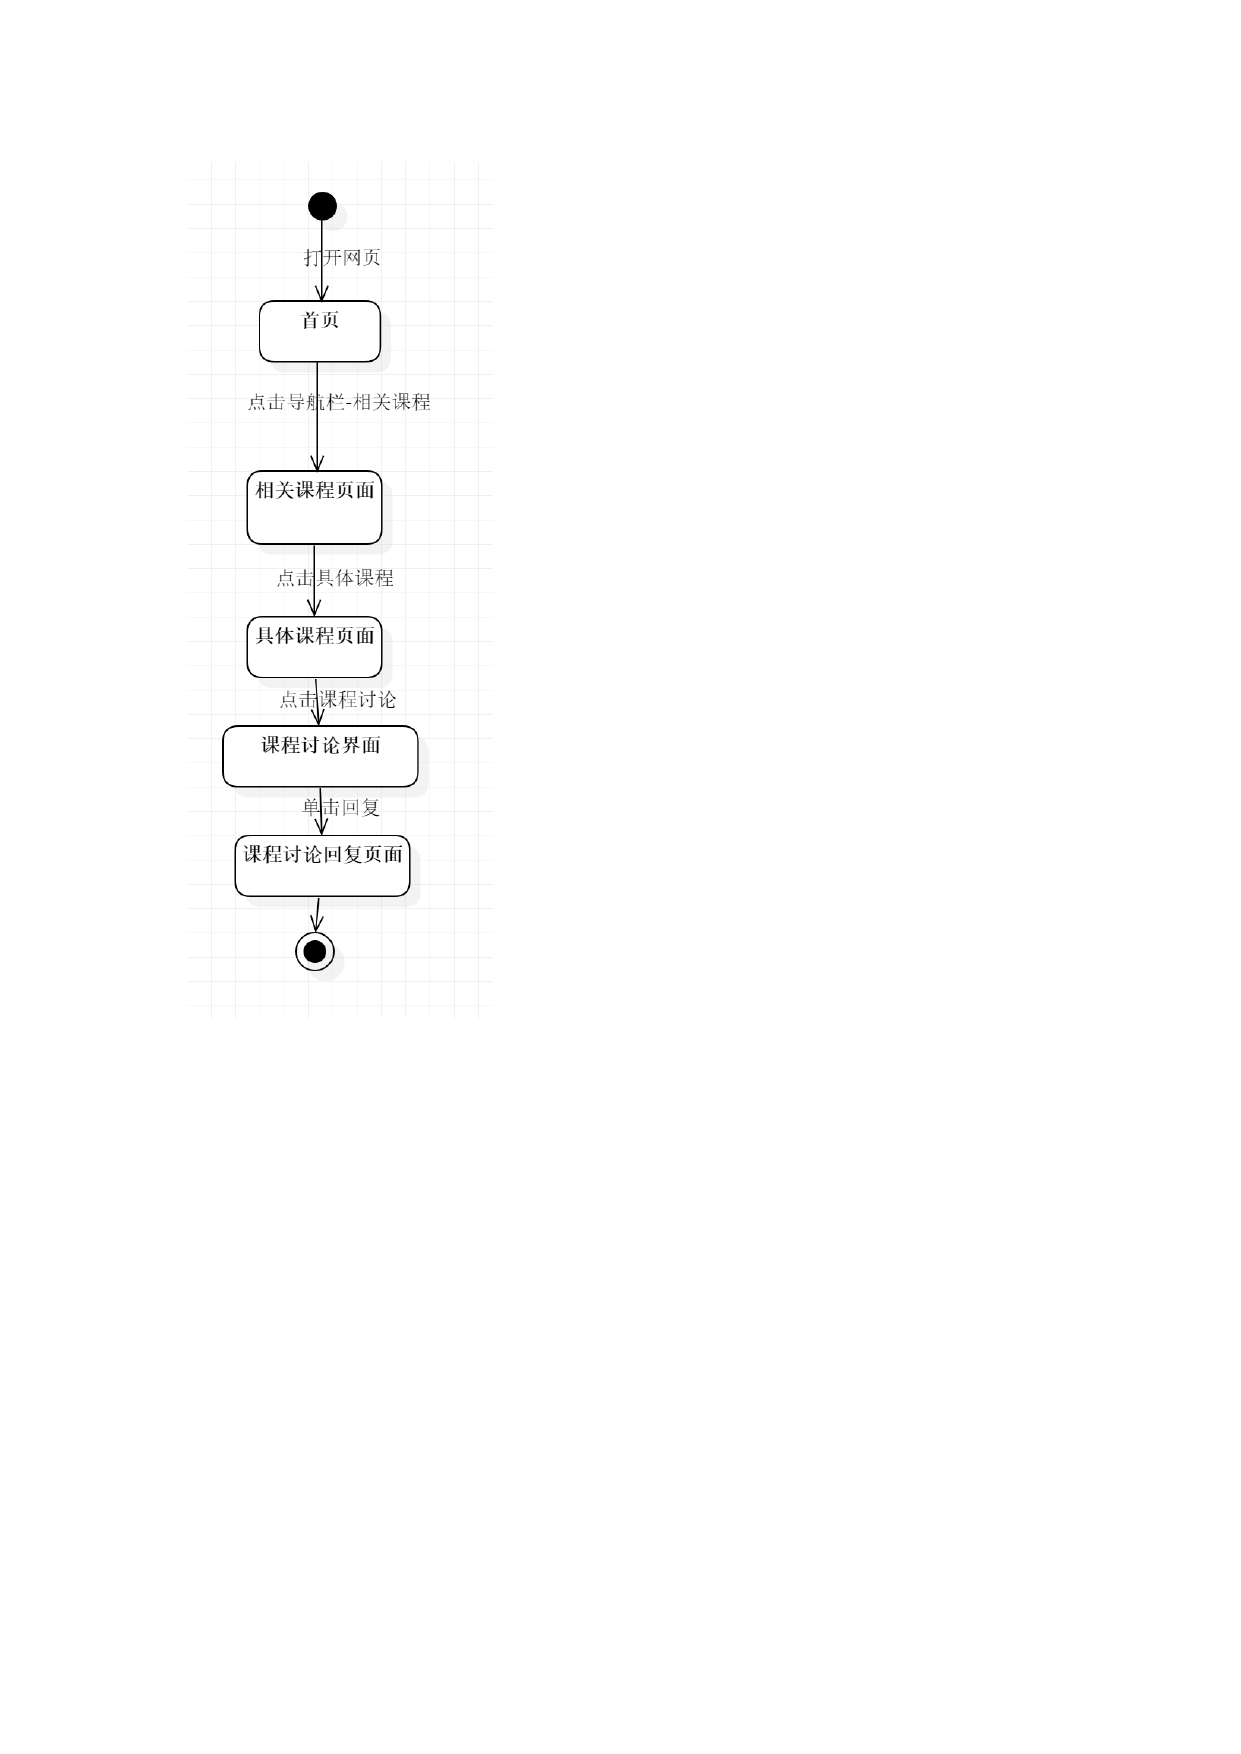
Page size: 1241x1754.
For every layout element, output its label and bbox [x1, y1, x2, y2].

picture [187, 162, 493, 1018]
